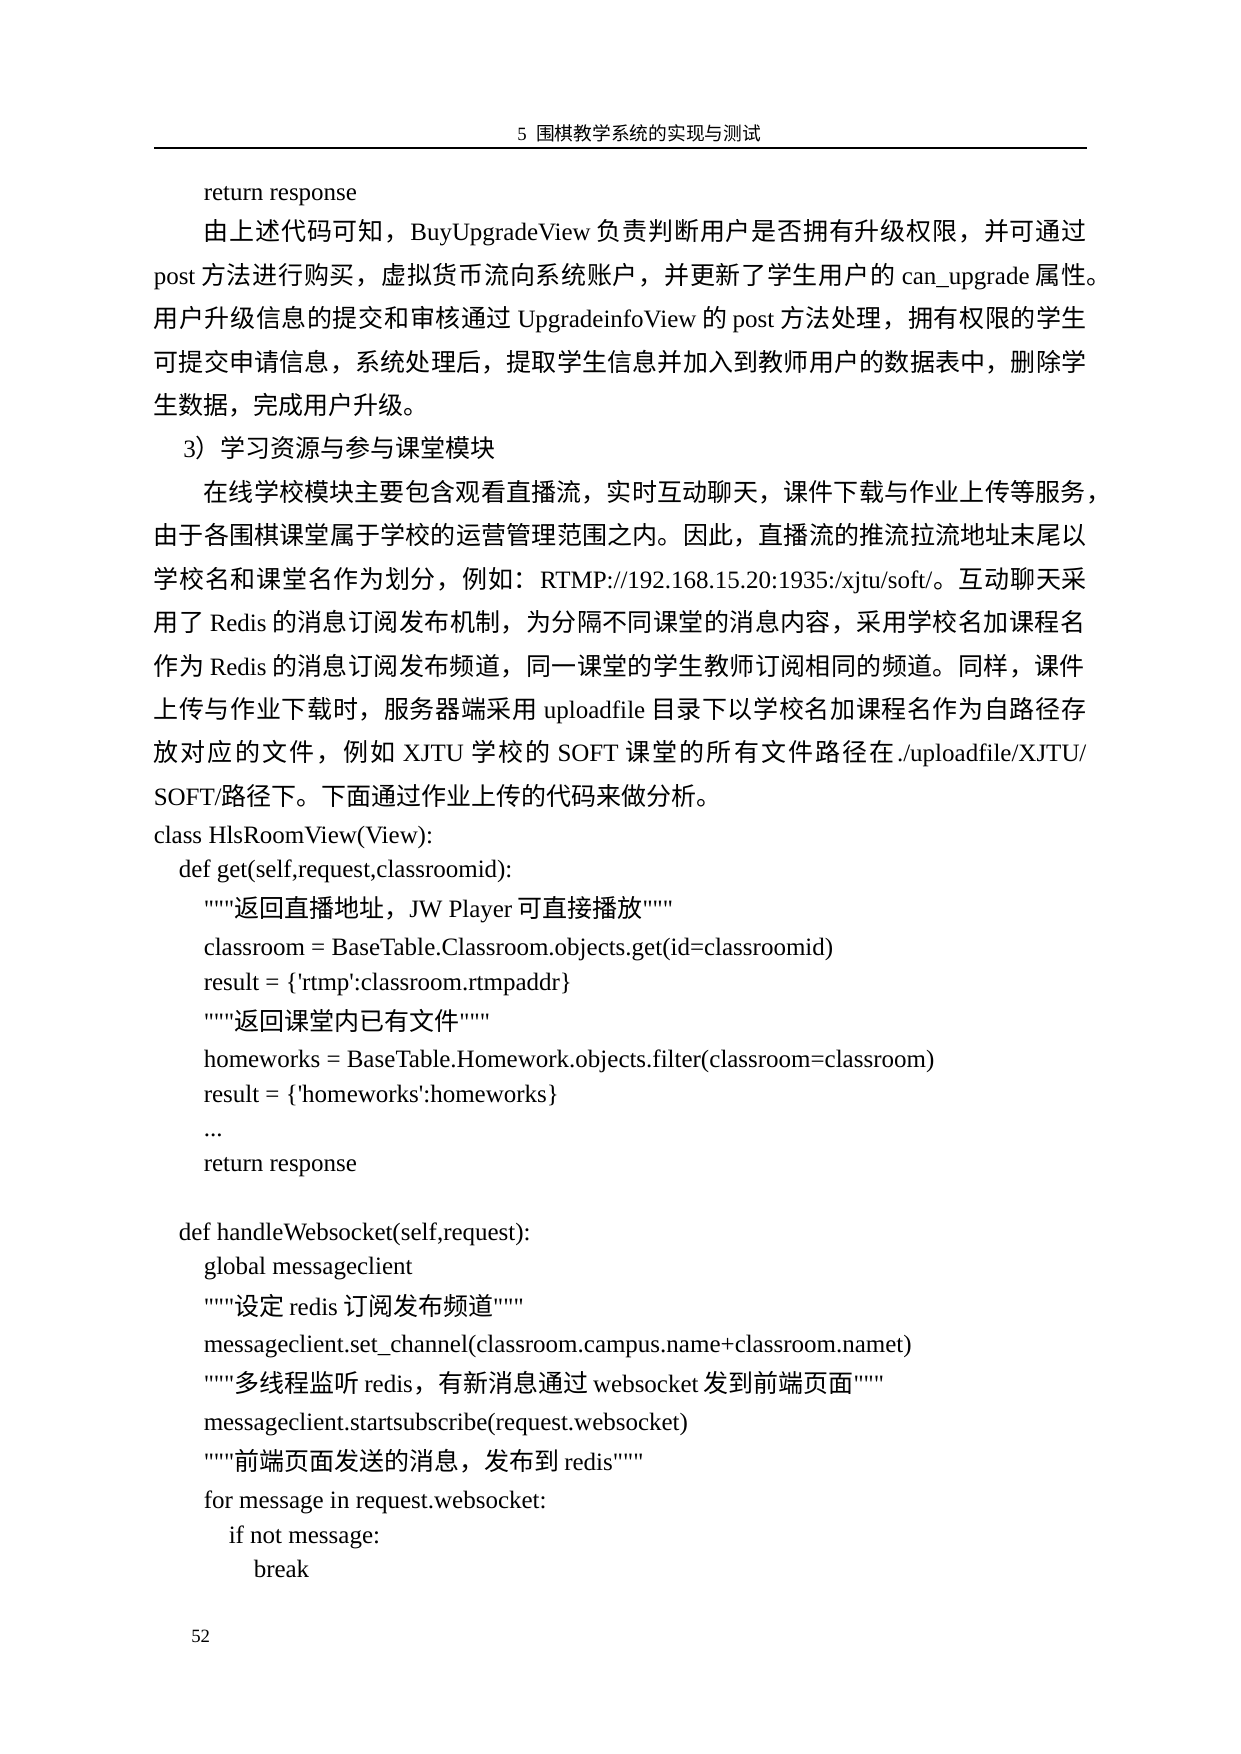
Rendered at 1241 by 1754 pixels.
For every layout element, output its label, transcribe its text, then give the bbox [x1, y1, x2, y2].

text messageclient.set_channel(classroom.campus.name+classroom.namet) [153, 1329, 1087, 1358]
text 在线学校模块主要包含观看直播流，实时互动聊天，课件下载与作业上传等服务，由于各围棋课堂属于学校的运营管理范围之内。因此，直播流的推流拉流地址末尾以学校名和课堂名作为划分，例如：RTMP://192.168.15.20:1935:/xjtu/soft/。互动聊天采用了Redis的消息订阅发布机制，为分隔不同课堂的消息内容，采用学校名加课程名作为Redis的消息订阅发布频道，同一课堂的学生教师订阅相同的频道。同样，课件上传与作业下载时，服务器端采用uploadfile目录下以学校名加课程名作为自路径存放对应的文件，例如XJTU学校的SOFT课堂的所有文件路径在./uploadfile/XJTU/SOFT/路径下。下面通过作业上传的代码来做分析。 [153, 472, 1087, 813]
text """设定redis订阅发布频道""" [153, 1286, 1087, 1322]
text result = {'rtmp':classroom.rtmpaddr} [153, 967, 1087, 995]
text ... [153, 1113, 1087, 1142]
text global messageclient [153, 1251, 1087, 1280]
text homeworks = BaseTable.Homework.objects.filter(classroom=classroom) [153, 1044, 1087, 1073]
text messageclient.startsubscribe(request.websocket) [153, 1407, 1087, 1436]
text return response [153, 177, 1087, 206]
text class HlsRoomView(View): [153, 820, 1087, 848]
text return response [153, 1148, 1087, 1177]
text """返回直播地址，JW Player可直接播放""" [153, 889, 1087, 925]
text 由上述代码可知，BuyUpgradeView负责判断用户是否拥有升级权限，并可通过post方法进行购买，虚拟货币流向系统账户，并更新了学生用户的can_upgrade属性。用户升级信息的提交和审核通过UpgradeinfoView的post方法处理，拥有权限的学生可提交申请信息，系统处理后，提取学生信息并加入到教师用户的数据表中，删除学生数据，完成用户升级。 [153, 212, 1087, 422]
text for message in request.websocket: [153, 1485, 1087, 1514]
text result = {'homeworks':homeworks} [153, 1079, 1087, 1108]
text def get(self,request,classroomid): [153, 854, 1087, 883]
text classroom = BaseTable.Classroom.objects.get(id=classroomid) [153, 932, 1087, 961]
text """前端页面发送的消息，发布到redis""" [153, 1442, 1087, 1478]
subtitle 学习资源与参与课堂模块 [183, 429, 1087, 465]
text """返回课堂内已有文件""" [153, 1001, 1087, 1037]
text """多线程监听redis，有新消息通过websocket发到前端页面""" [153, 1364, 1087, 1400]
text break [153, 1554, 1087, 1583]
text def handleWebsocket(self,request): [153, 1217, 1087, 1246]
text if not message: [153, 1520, 1087, 1548]
